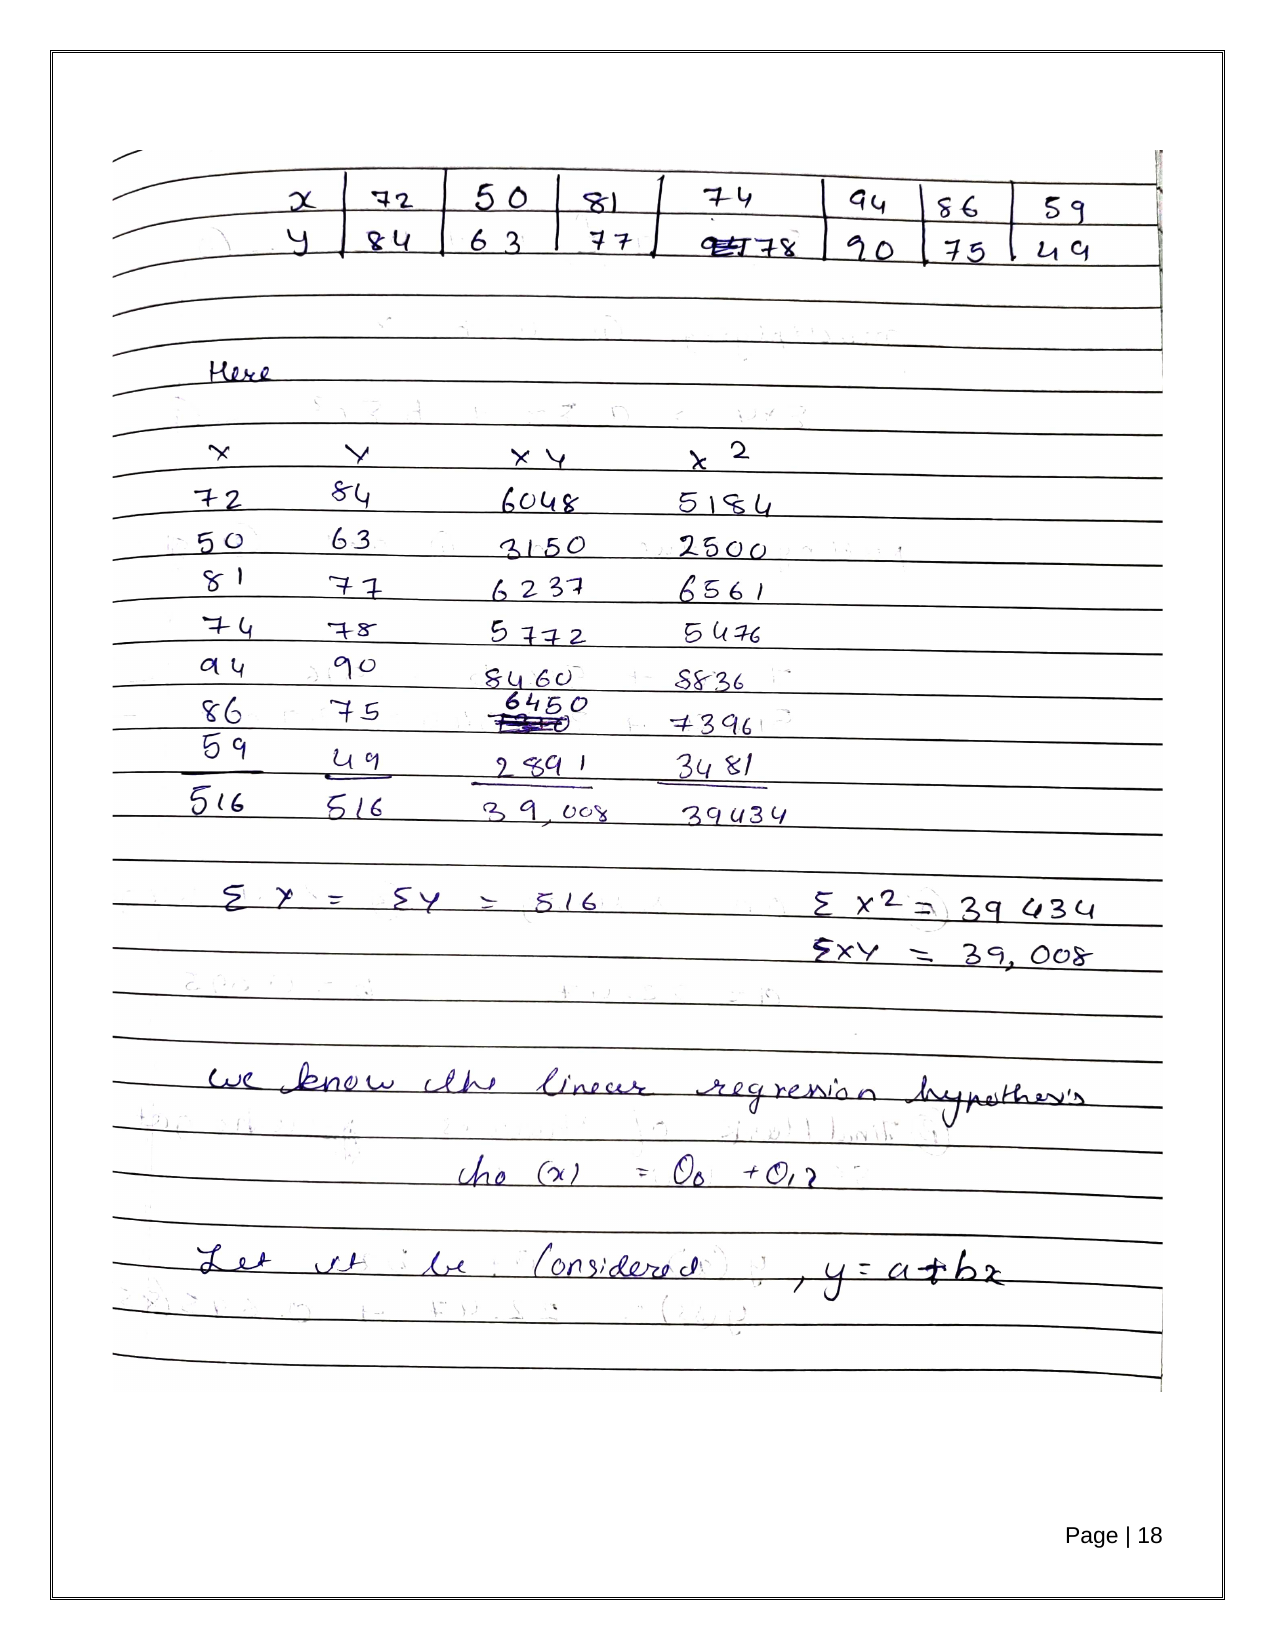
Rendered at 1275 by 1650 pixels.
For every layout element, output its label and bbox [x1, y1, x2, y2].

picture [112, 150, 1163, 1392]
